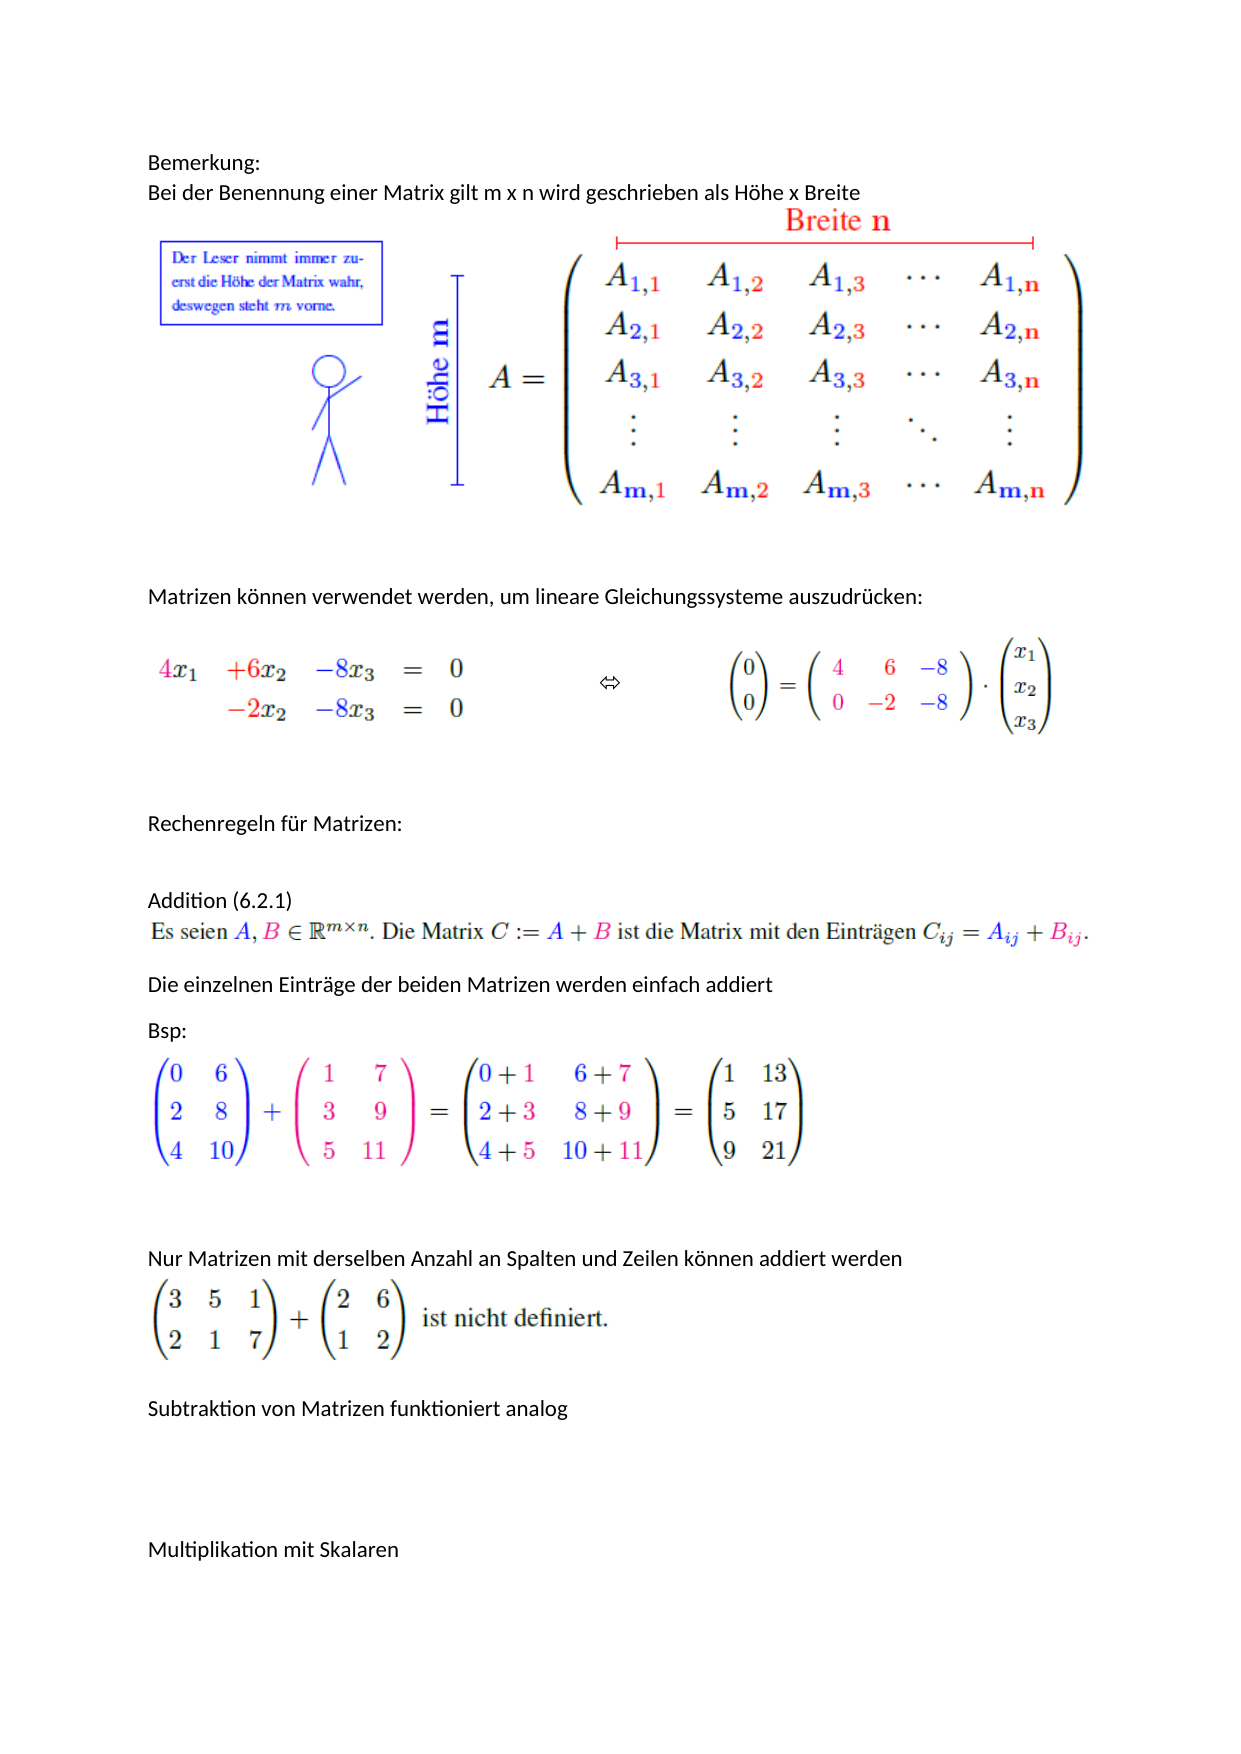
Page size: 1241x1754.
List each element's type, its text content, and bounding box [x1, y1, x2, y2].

picture [147, 208, 1093, 517]
text Rechenregeln für Matrizen: [148, 809, 1093, 867]
picture [147, 1046, 811, 1178]
text Bemerkung: Bei der Benennung einer Matrix gilt m x n wird geschrieben als Höhe x Breite [148, 148, 1093, 208]
picture [147, 1273, 612, 1370]
picture [147, 916, 1093, 951]
text Multiplikation mit Skalaren [148, 1535, 1093, 1563]
text Die einzelnen Einträge der beiden Matrizen werden einfach addiert [148, 970, 1093, 998]
picture [723, 629, 1059, 746]
text Matrizen können verwendet werden, um lineare Gleichungssysteme auszudrücken: [148, 582, 1093, 610]
picture [147, 629, 475, 758]
text Addition (6.2.1) [148, 886, 1093, 916]
text Subtraktion von Matrizen funktioniert analog [148, 1394, 1093, 1422]
